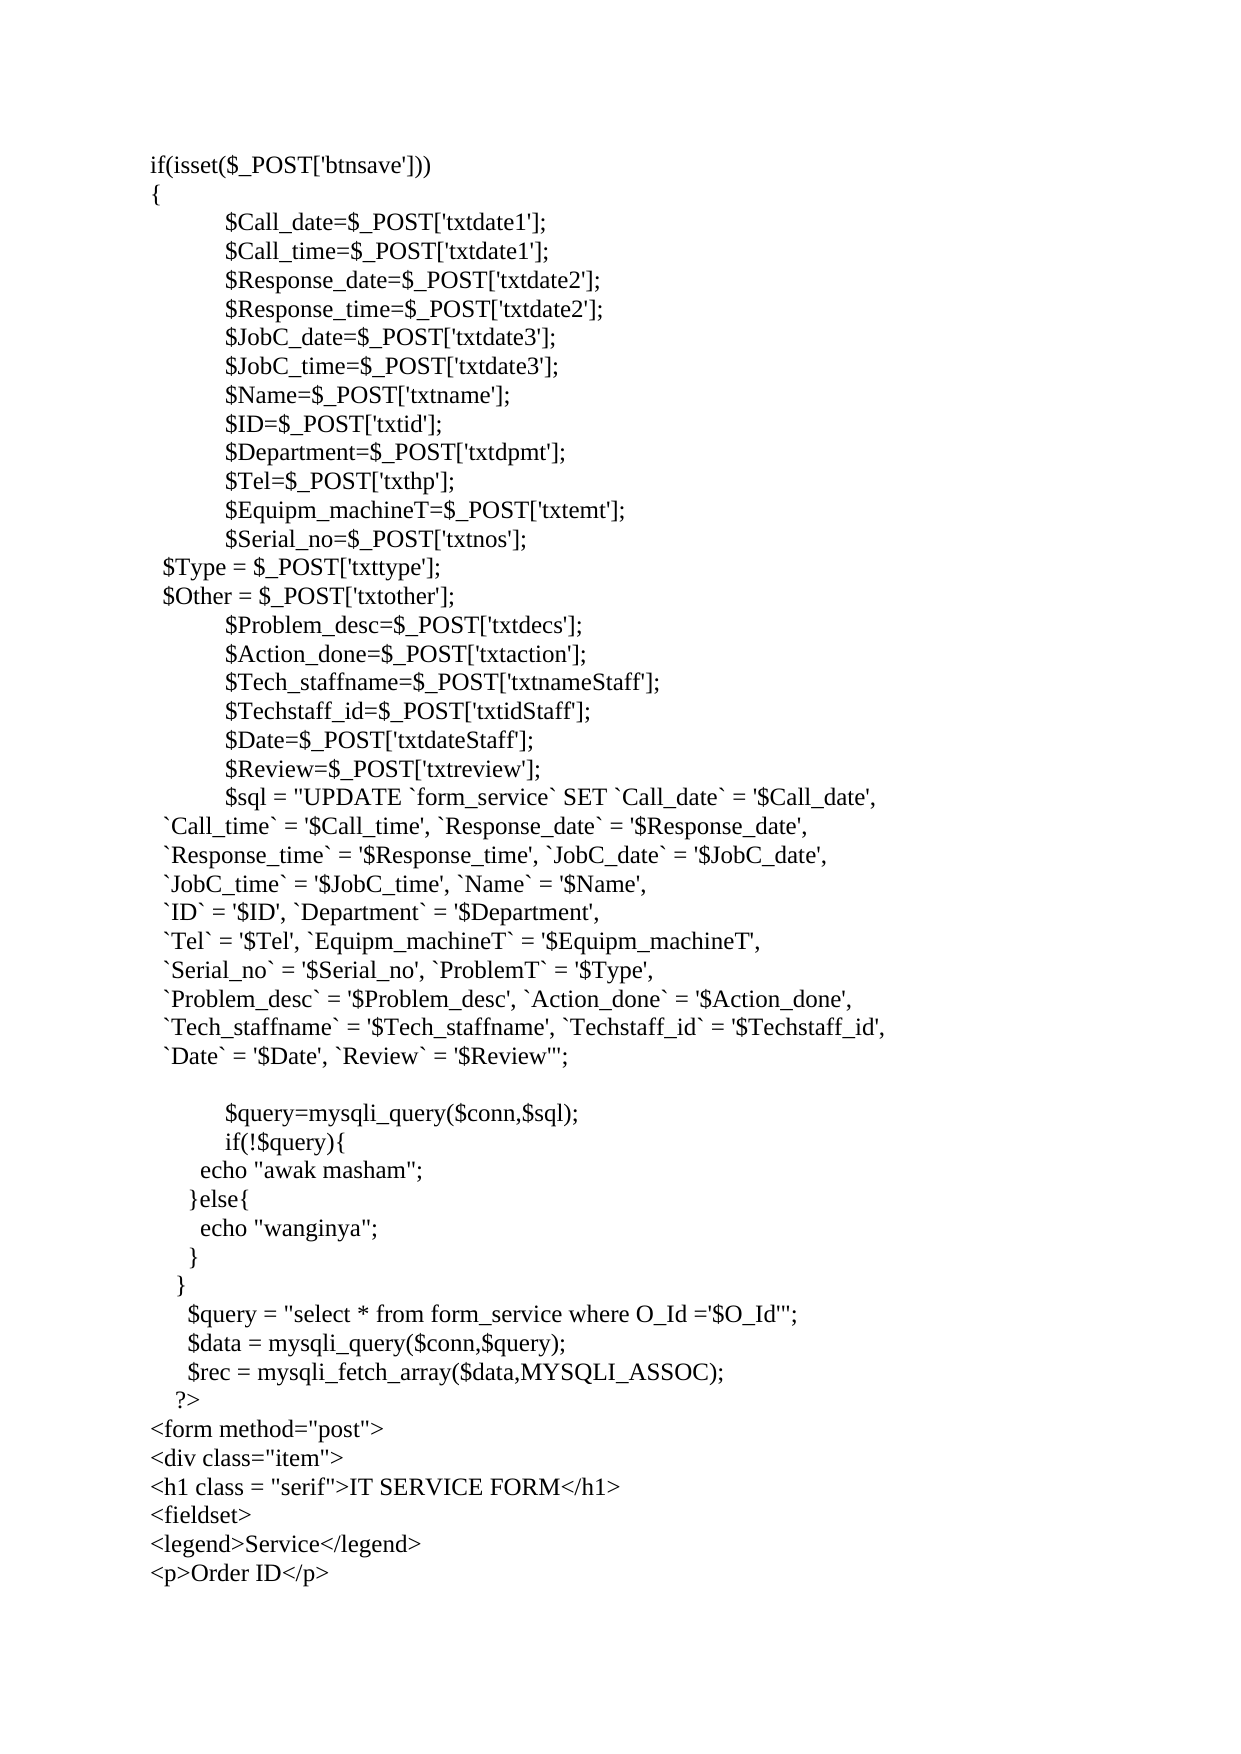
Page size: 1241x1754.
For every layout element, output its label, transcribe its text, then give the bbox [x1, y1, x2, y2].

text $JobC_date=$_POST['txtdate3']; [150, 322, 1090, 351]
text <p>Order ID</p> [150, 1558, 1090, 1587]
text $data = mysqli_query($conn,$query); [150, 1328, 1090, 1357]
text $Type = $_POST['txttype']; [150, 552, 1090, 581]
text $Tel=$_POST['txthp']; [150, 466, 1090, 495]
text $ID=$_POST['txtid']; [150, 409, 1090, 437]
text $Action_done=$_POST['txtaction']; [150, 639, 1090, 667]
text `Problem_desc` = '$Problem_desc', `Action_done` = '$Action_done', [150, 984, 1090, 1012]
text $Serial_no=$_POST['txtnos']; [150, 524, 1090, 552]
text $Techstaff_id=$_POST['txtidStaff']; [150, 696, 1090, 725]
text ?> [150, 1386, 1090, 1414]
text } [150, 1271, 1090, 1299]
text `Serial_no` = '$Serial_no', `ProblemT` = '$Type', [150, 955, 1090, 984]
text } [150, 1242, 1090, 1271]
text $Response_time=$_POST['txtdate2']; [150, 294, 1090, 322]
text `Call_time` = '$Call_time', `Response_date` = '$Response_date', [150, 811, 1090, 840]
text <form method="post"> [150, 1414, 1090, 1443]
text if(!$query){ [150, 1127, 1090, 1156]
text <legend>Service</legend> [150, 1529, 1090, 1558]
text $Other = $_POST['txtother']; [150, 581, 1090, 610]
text $Review=$_POST['txtreview']; [150, 754, 1090, 782]
text `Tel` = '$Tel', `Equipm_machineT` = '$Equipm_machineT', [150, 926, 1090, 955]
text }else{ [150, 1184, 1090, 1213]
text $Call_time=$_POST['txtdate1']; [150, 236, 1090, 265]
text echo "wanginya"; [150, 1213, 1090, 1242]
text $JobC_time=$_POST['txtdate3']; [150, 351, 1090, 380]
text { [150, 179, 1090, 207]
text <div class="item"> [150, 1443, 1090, 1472]
text $Date=$_POST['txtdateStaff']; [150, 725, 1090, 754]
text $rec = mysqli_fetch_array($data,MYSQLI_ASSOC); [150, 1357, 1090, 1386]
text `Tech_staffname` = '$Tech_staffname', `Techstaff_id` = '$Techstaff_id', [150, 1012, 1090, 1041]
text $Equipm_machineT=$_POST['txtemt']; [150, 495, 1090, 524]
text $Tech_staffname=$_POST['txtnameStaff']; [150, 667, 1090, 696]
text <h1 class = "serif">IT SERVICE FORM</h1> [150, 1472, 1090, 1501]
text $Response_date=$_POST['txtdate2']; [150, 265, 1090, 294]
text `Date` = '$Date', `Review` = '$Review'"; [150, 1041, 1090, 1070]
text `Response_time` = '$Response_time', `JobC_date` = '$JobC_date', [150, 840, 1090, 869]
text $sql = "UPDATE `form_service` SET `Call_date` = '$Call_date', [150, 782, 1090, 811]
text `JobC_time` = '$JobC_time', `Name` = '$Name', [150, 869, 1090, 897]
text $Problem_desc=$_POST['txtdecs']; [150, 610, 1090, 639]
text <fieldset> [150, 1501, 1090, 1529]
text if(isset($_POST['btnsave'])) [150, 150, 1090, 179]
text echo "awak masham"; [150, 1156, 1090, 1184]
text $Call_date=$_POST['txtdate1']; [150, 207, 1090, 236]
text `ID` = '$ID', `Department` = '$Department', [150, 897, 1090, 926]
text $query=mysqli_query($conn,$sql); [150, 1098, 1090, 1127]
text $Name=$_POST['txtname']; [150, 380, 1090, 409]
text $query = "select * from form_service where O_Id ='$O_Id'"; [150, 1299, 1090, 1328]
text $Department=$_POST['txtdpmt']; [150, 437, 1090, 466]
